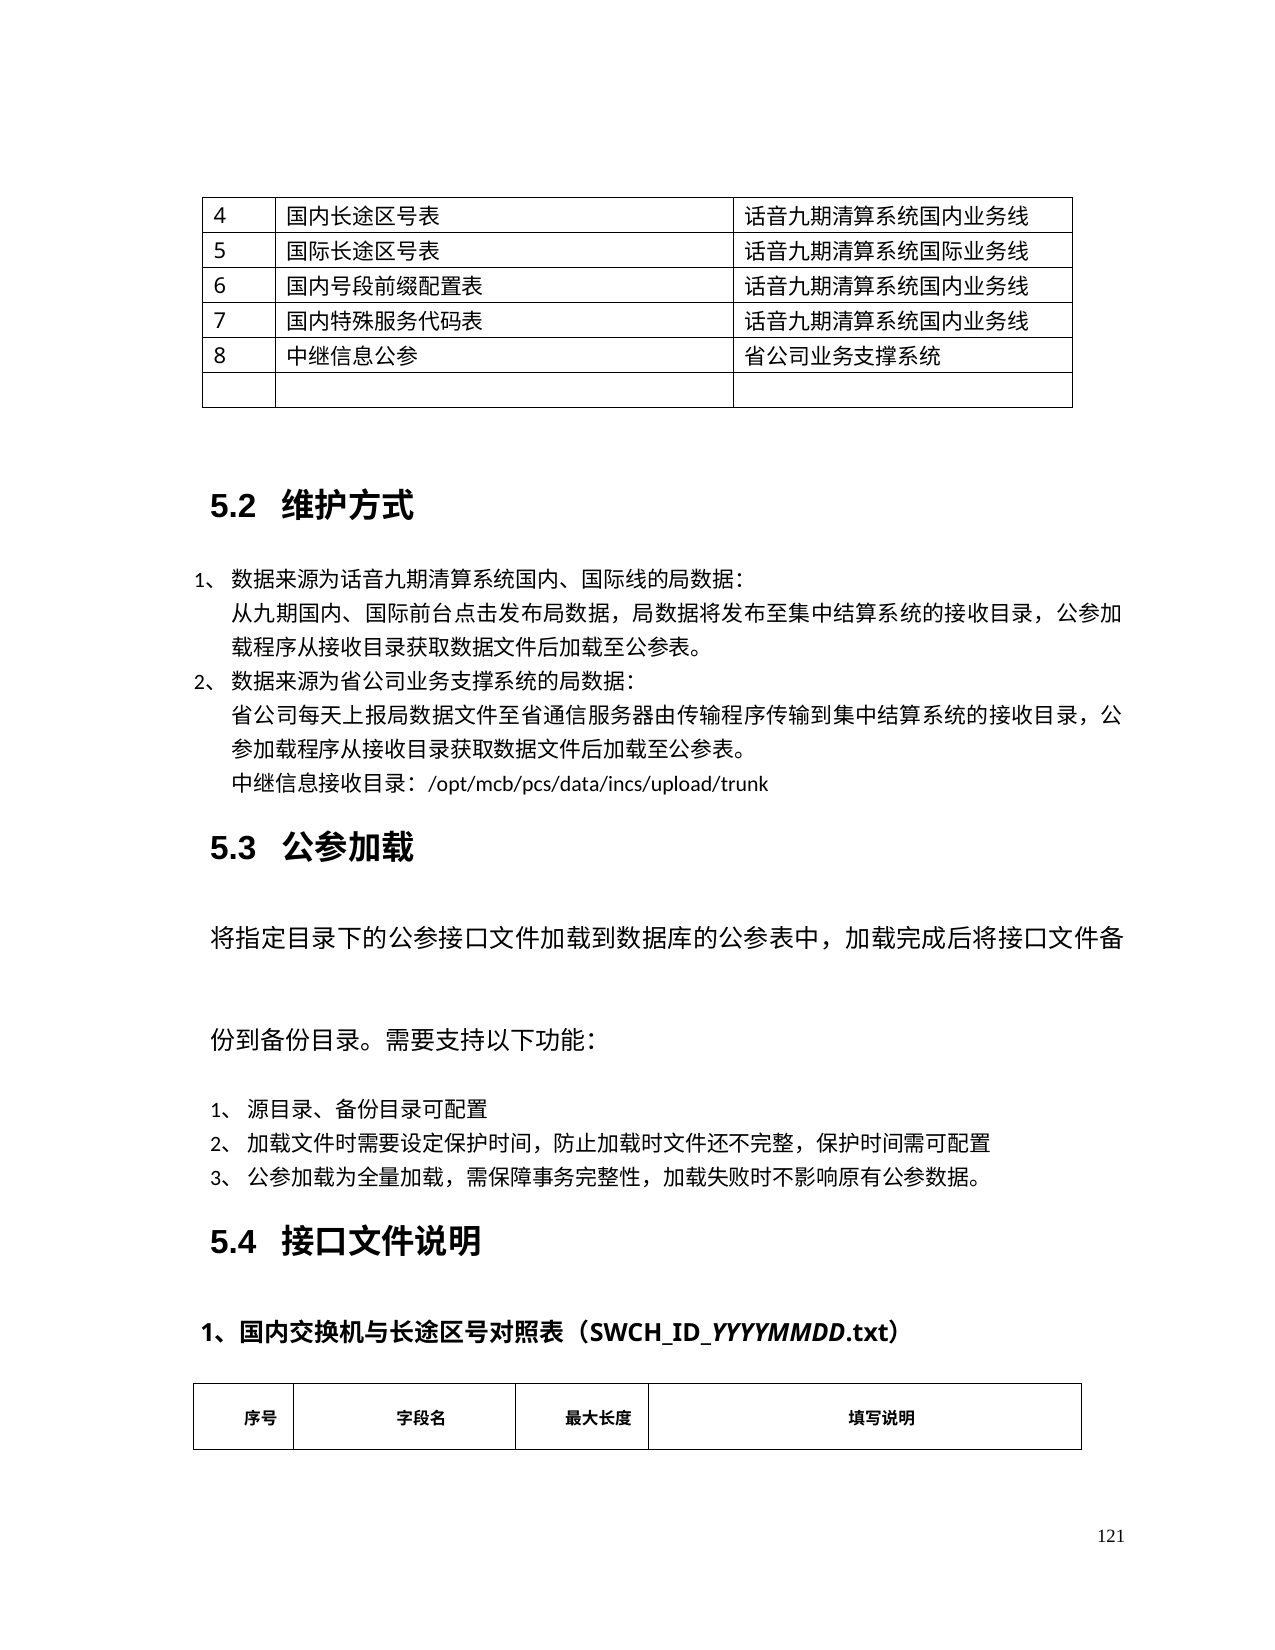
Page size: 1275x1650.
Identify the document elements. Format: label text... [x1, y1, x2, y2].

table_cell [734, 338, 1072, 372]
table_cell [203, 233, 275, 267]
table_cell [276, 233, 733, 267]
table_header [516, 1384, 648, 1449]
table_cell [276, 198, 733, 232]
text 将指定目录下的公参接口文件加载到数据库的公参表中，加载完成后将接口文件备份到备份目录。需要支持以下功能： [210, 903, 1125, 1073]
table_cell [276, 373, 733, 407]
list 从九期国内、国际前台点击发布局数据，局数据将发布至集中结算系统的接收目录，公参加载程序从接收目录获取数据文件后加载至公参表。 [231, 594, 1125, 662]
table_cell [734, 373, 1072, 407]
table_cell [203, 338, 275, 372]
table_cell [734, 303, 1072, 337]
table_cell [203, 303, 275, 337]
list 源目录、备份目录可配置 [210, 1091, 1125, 1125]
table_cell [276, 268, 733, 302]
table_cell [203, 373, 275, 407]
list 加载文件时需要设定保护时间，防止加载时文件还不完整，保护时间需可配置 [210, 1125, 1125, 1159]
list 数据来源为省公司业务支撑系统的局数据： [194, 662, 1125, 696]
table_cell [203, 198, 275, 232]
subtitle 公参加载 [210, 811, 1125, 879]
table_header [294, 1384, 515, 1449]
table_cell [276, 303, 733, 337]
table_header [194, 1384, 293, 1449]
subtitle 维护方式 [210, 469, 1125, 537]
list 中继信息接收目录：/opt/mcb/pcs/data/incs/upload/trunk [231, 764, 1125, 798]
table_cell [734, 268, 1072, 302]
list 数据来源为话音九期清算系统国内、国际线的局数据： [194, 561, 1125, 594]
list 省公司每天上报局数据文件至省通信服务器由传输程序传输到集中结算系统的接收目录，公参加载程序从接收目录获取数据文件后加载至公参表。 [231, 696, 1125, 764]
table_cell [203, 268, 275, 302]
text 1、国内交换机与长途区号对照表（SWCH_ID_YYYYMMDD.txt） [150, 1297, 1125, 1365]
list 公参加载为全量加载，需保障事务完整性，加载失败时不影响原有公参数据。 [210, 1159, 1125, 1193]
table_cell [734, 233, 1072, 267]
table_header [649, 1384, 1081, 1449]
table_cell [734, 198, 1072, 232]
subtitle 接口文件说明 [210, 1205, 1125, 1273]
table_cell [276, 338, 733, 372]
